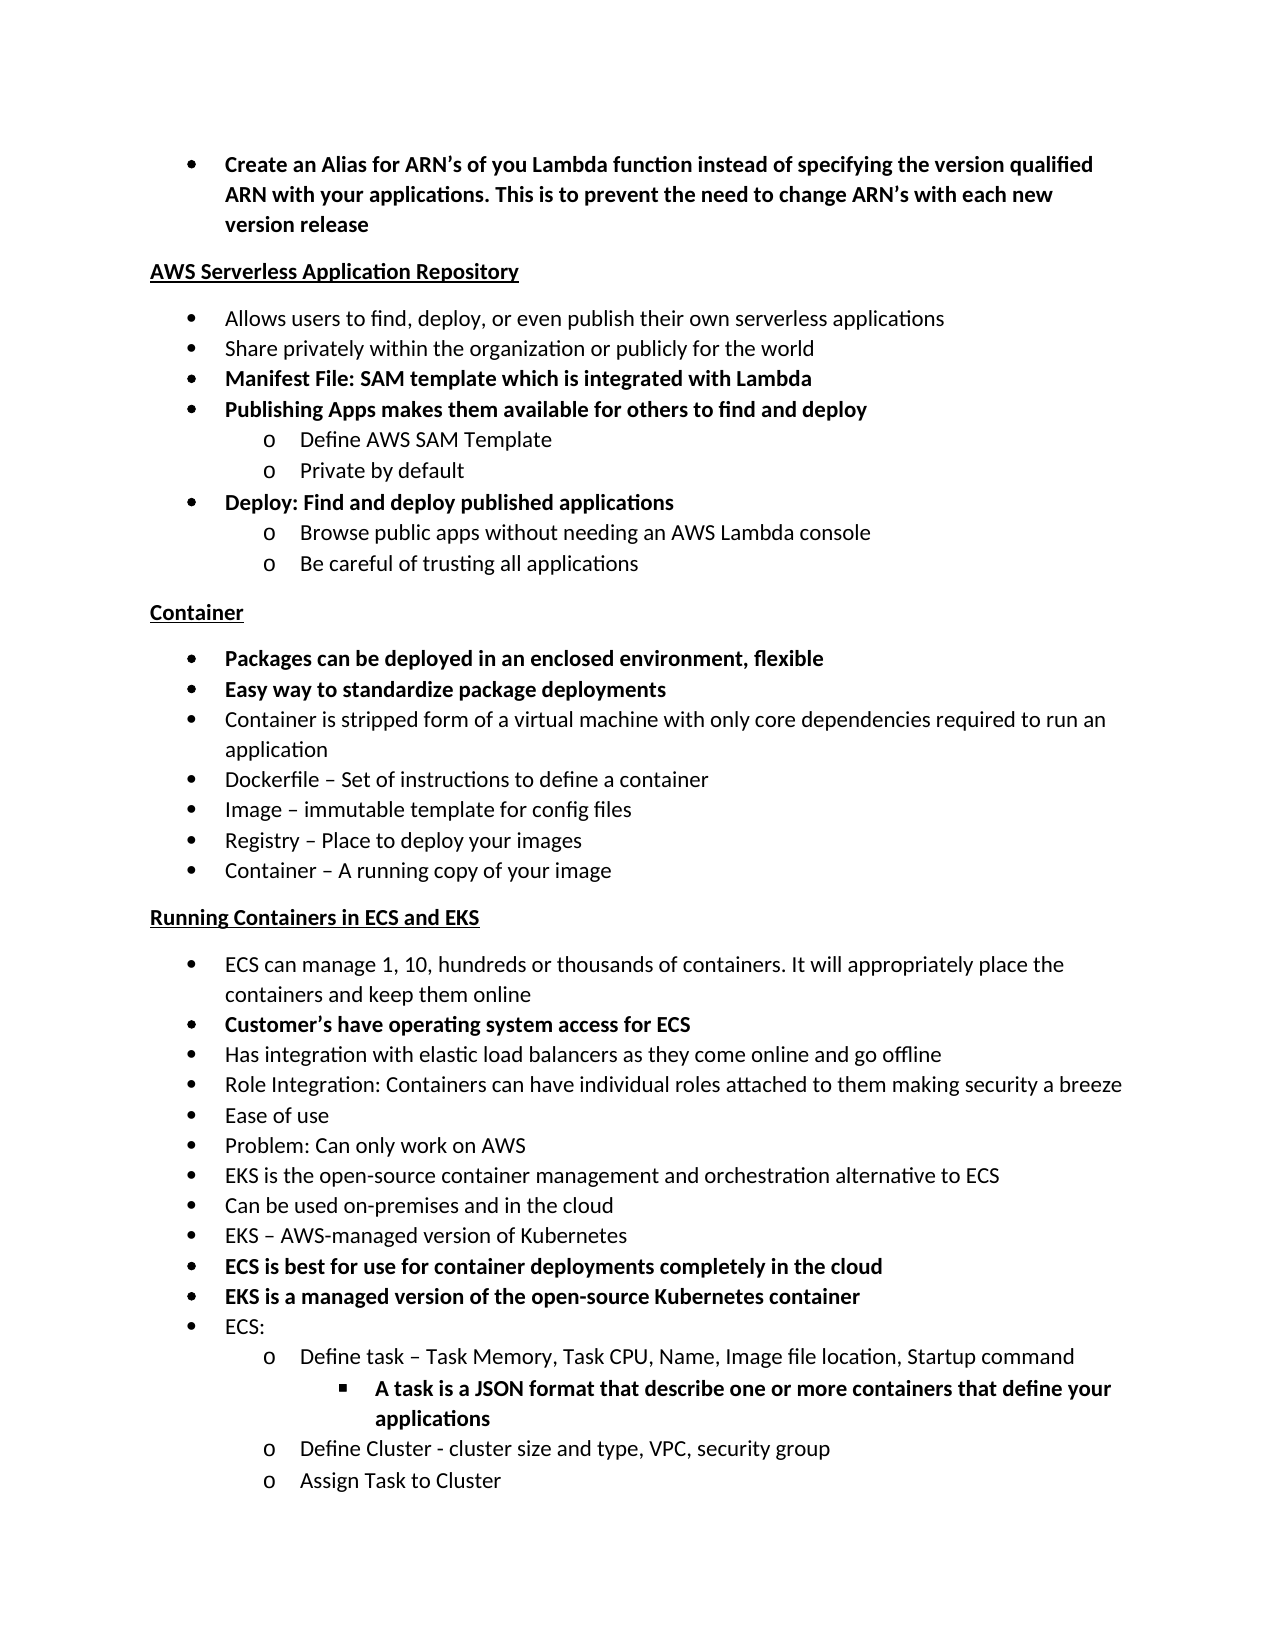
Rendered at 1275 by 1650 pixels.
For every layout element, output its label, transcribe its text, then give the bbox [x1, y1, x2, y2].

list Browse public apps without needing an AWS Lambda console [262, 518, 1125, 547]
subtitle AWS Serverless Application Repository [150, 257, 1125, 285]
list Dockerfile – Set of instructions to define a container [187, 765, 1125, 793]
list ECS: [187, 1312, 1125, 1340]
list Easy way to standardize package deployments [187, 675, 1125, 703]
subtitle Container [150, 598, 1125, 626]
list Define AWS SAM Template [262, 425, 1125, 454]
list Has integration with elastic load balancers as they come online and go offline [187, 1040, 1125, 1068]
list Manifest File: SAM template which is integrated with Lambda [187, 364, 1125, 393]
list Publishing Apps makes them available for others to find and deploy [187, 395, 1125, 423]
list Problem: Can only work on AWS [187, 1131, 1125, 1159]
list ECS is best for use for container deployments completely in the cloud [187, 1252, 1125, 1280]
list Customer’s have operating system access for ECS [187, 1010, 1125, 1038]
list EKS is a managed version of the open-source Kubernetes container [187, 1282, 1125, 1310]
list EKS is the open-source container management and orchestration alternative to ECS [187, 1161, 1125, 1189]
list Private by default [262, 456, 1125, 486]
list Allows users to find, deploy, or even publish their own serverless applications [187, 304, 1125, 332]
list Define Cluster - cluster size and type, VPC, security group [262, 1434, 1125, 1463]
list Container – A running copy of your image [187, 856, 1125, 884]
list Define task – Task Memory, Task CPU, Name, Image file location, Startup command [262, 1342, 1125, 1372]
list Packages can be deployed in an enclosed environment, flexible [187, 644, 1125, 673]
list Registry – Place to deploy your images [187, 826, 1125, 854]
list Share privately within the organization or publicly for the world [187, 334, 1125, 362]
list Role Integration: Containers can have individual roles attached to them making security a breeze [187, 1071, 1125, 1099]
list Assign Task to Cluster [262, 1466, 1125, 1495]
list Create an Alias for ARN’s of you Lambda function instead of specifying the version qualified ARN with your applications. This is to prevent the need to change ARN’s with each new version release [187, 150, 1125, 238]
list Can be used on-premises and in the cloud [187, 1191, 1125, 1219]
list Deploy: Find and deploy published applications [187, 488, 1125, 516]
subtitle Running Containers in ECS and EKS [150, 903, 1125, 931]
list ECS can manage 1, 10, hundreds or thousands of containers. It will appropriately place the containers and keep them online [187, 950, 1125, 1008]
list Ease of use [187, 1101, 1125, 1129]
list Container is stripped form of a virtual machine with only core dependencies required to run an application [187, 705, 1125, 763]
list Be careful of trusting all applications [262, 549, 1125, 579]
list A task is a JSON format that describe one or more containers that define your applications [337, 1374, 1125, 1432]
list Image – immutable template for config files [187, 796, 1125, 824]
list EKS – AWS-managed version of Kubernetes [187, 1222, 1125, 1250]
